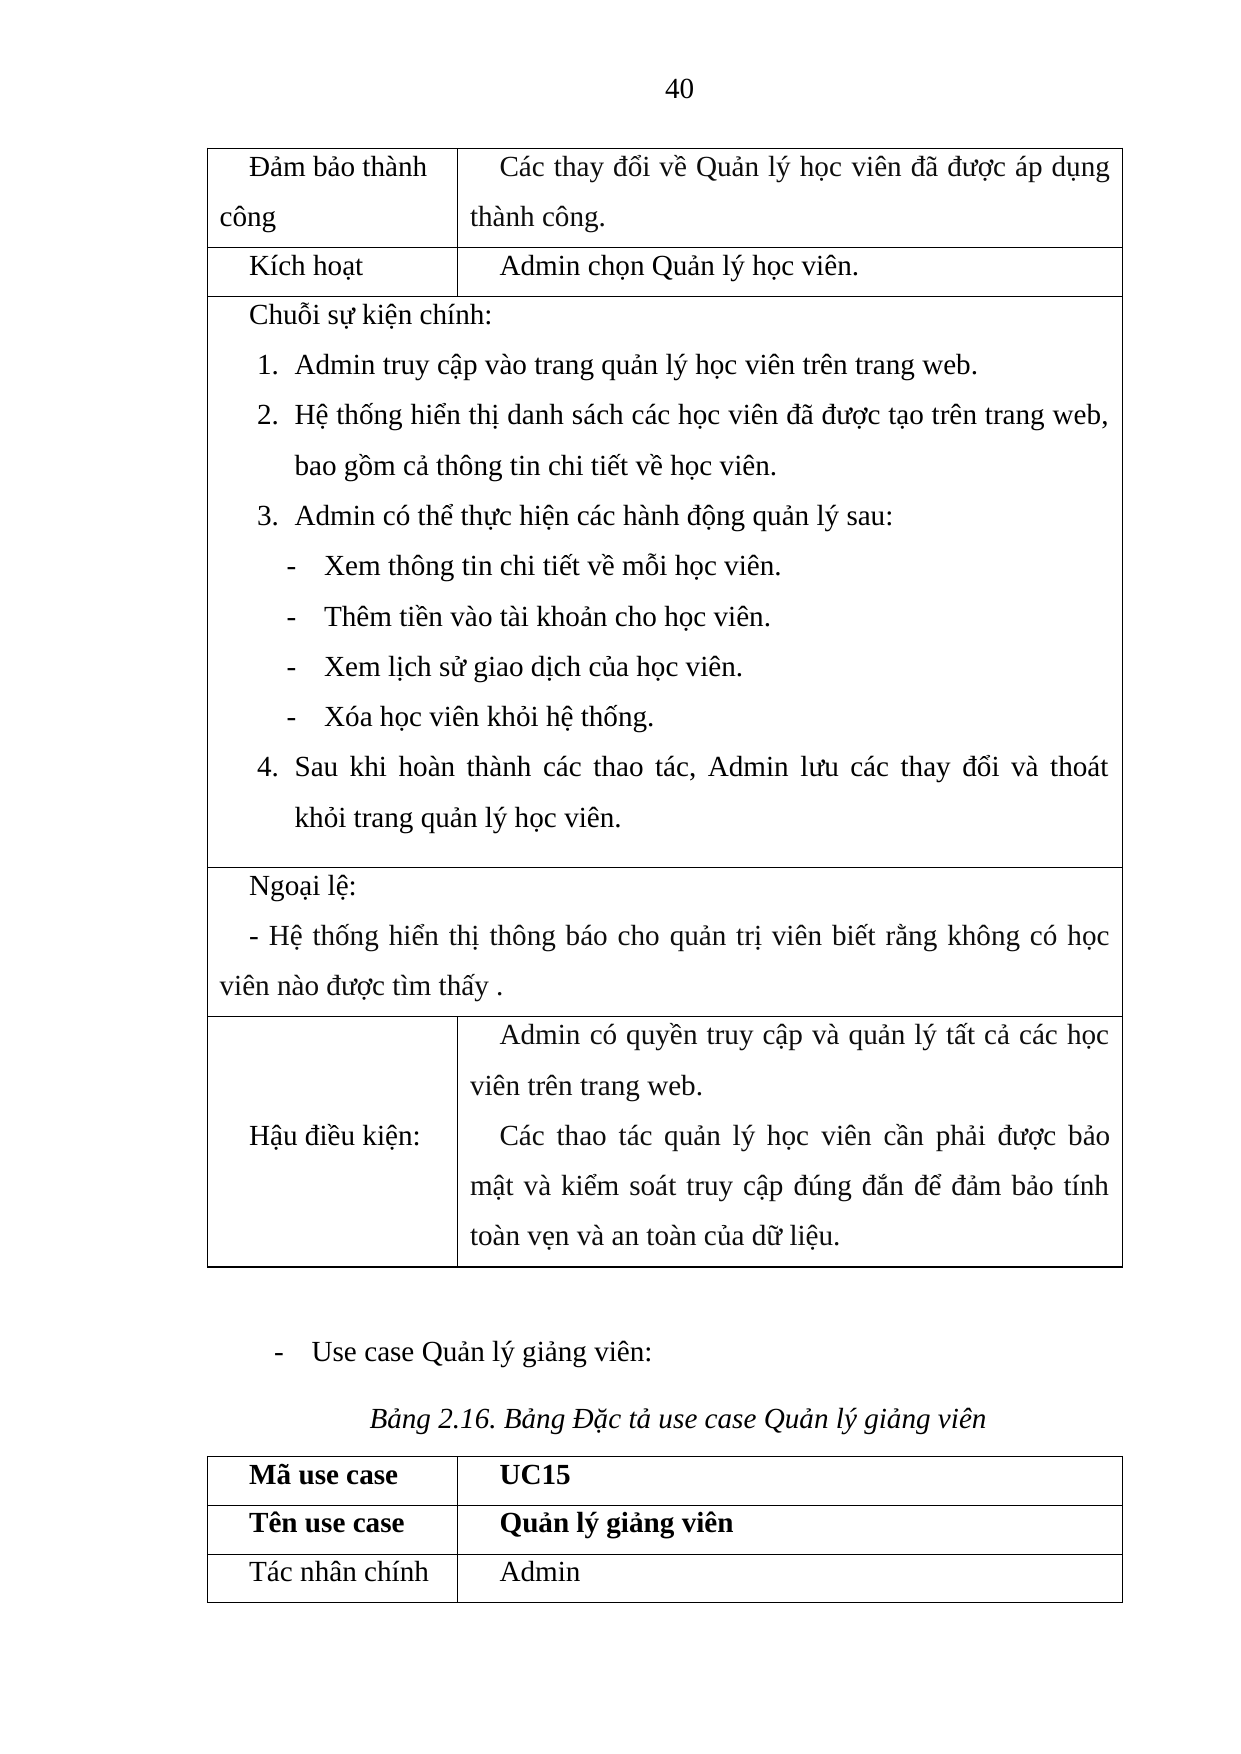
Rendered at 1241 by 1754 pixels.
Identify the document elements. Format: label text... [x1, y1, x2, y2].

table_cell Admin [458, 1555, 1122, 1602]
table_cell Tên use case [208, 1506, 457, 1553]
table_header UC15 [458, 1457, 1122, 1504]
table_cell Kích hoạt [208, 248, 457, 296]
table_cell Các thay đổi về Quản lý học viên đã được áp dụng thành công. [458, 149, 1122, 247]
table_cell Đảm bảo thành công [208, 149, 457, 247]
list Use case Quản lý giảng viên: [274, 1334, 1122, 1368]
table_cell Admin chọn Quản lý học viên. [458, 248, 1122, 296]
table_cell Ngoại lệ: - Hệ thống hiển thị thông báo cho quản trị viên biết rằng không có học viên nào được tìm thấy . [208, 868, 1122, 1016]
table_header Mã use case [208, 1457, 457, 1504]
text Bảng 2.16. Bảng Đặc tả use case Quản lý giảng viên [207, 1401, 1122, 1435]
table_cell Tác nhân chính [208, 1555, 457, 1602]
table_cell Chuỗi sự kiện chính: Admin truy cập vào trang quản lý học viên trên trang web. Hệ thống hiển thị danh sách các học viên đã được tạo trên trang web, bao gồm cả thông tin chi tiết về học viên. Admin có thể thực hiện các hành động quản lý sau: Xem thông tin chi tiết về mỗi học viên. Thêm tiền vào tài khoản cho học viên. Xem lịch sử giao dịch của học viên. Xóa học viên khỏi hệ thống. Sau khi hoàn thành các thao tác, Admin lưu các thay đổi và thoát khỏi trang quản lý học viên. [208, 297, 1122, 867]
table_cell Quản lý giảng viên [458, 1506, 1122, 1553]
table_cell Admin có quyền truy cập và quản lý tất cả các học viên trên trang web. Các thao tác quản lý học viên cần phải được bảo mật và kiểm soát truy cập đúng đắn để đảm bảo tính toàn vẹn và an toàn của dữ liệu. [458, 1017, 1122, 1266]
table_cell Hậu điều kiện: [208, 1017, 457, 1266]
